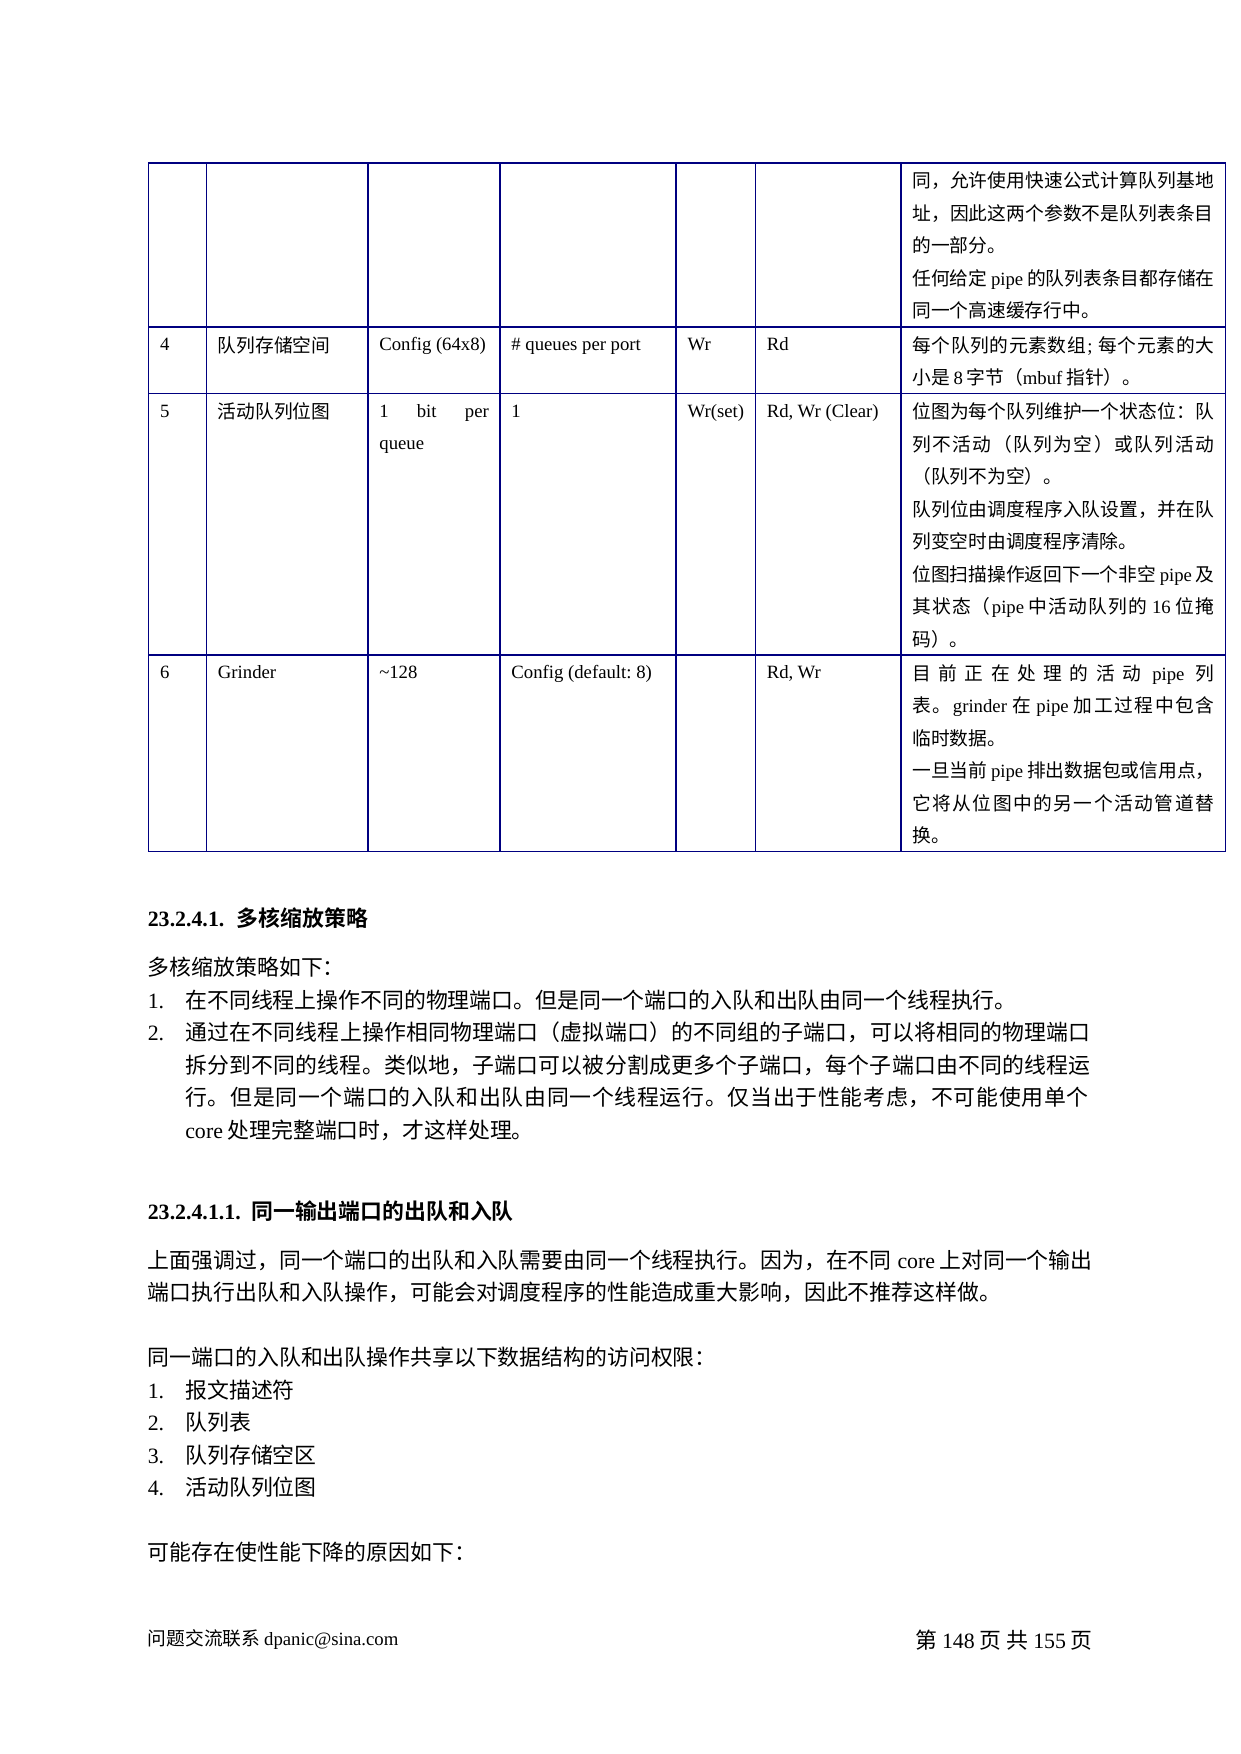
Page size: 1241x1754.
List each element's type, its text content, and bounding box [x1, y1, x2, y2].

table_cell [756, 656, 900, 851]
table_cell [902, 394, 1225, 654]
text 上面强调过，同一个端口的出队和入队需要由同一个线程执行。因为，在不同core上对同一个输出端口执行出队和入队操作，可能会对调度程序的性能造成重大影响，因此不推荐这样做。 [148, 1242, 1092, 1307]
text 同一端口的入队和出队操作共享以下数据结构的访问权限： [148, 1340, 1092, 1372]
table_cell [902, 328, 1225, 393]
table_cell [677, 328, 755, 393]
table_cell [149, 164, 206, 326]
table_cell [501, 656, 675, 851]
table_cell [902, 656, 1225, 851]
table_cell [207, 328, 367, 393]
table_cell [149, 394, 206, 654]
list 队列表 [148, 1405, 1092, 1437]
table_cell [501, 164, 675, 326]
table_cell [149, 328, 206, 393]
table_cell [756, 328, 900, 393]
list 队列存储空区 [148, 1437, 1092, 1470]
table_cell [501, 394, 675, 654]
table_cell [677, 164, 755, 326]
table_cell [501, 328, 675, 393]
list 在不同线程上操作不同的物理端口。但是同一个端口的入队和出队由同一个线程执行。 [148, 982, 1092, 1015]
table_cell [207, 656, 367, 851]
subtitle 同一输出端口的出队和入队 [148, 1193, 1092, 1226]
list 活动队列位图 [148, 1470, 1092, 1502]
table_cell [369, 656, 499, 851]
list 报文描述符 [148, 1372, 1092, 1405]
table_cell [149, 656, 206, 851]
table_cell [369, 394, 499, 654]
text 多核缩放策略如下： [148, 950, 1092, 982]
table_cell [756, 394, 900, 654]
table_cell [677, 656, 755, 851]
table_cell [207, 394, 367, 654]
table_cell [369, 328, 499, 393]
list 通过在不同线程上操作相同物理端口（虚拟端口）的不同组的子端口，可以将相同的物理端口拆分到不同的线程。类似地，子端口可以被分割成更多个子端口，每个子端口由不同的线程运行。但是同一个端口的入队和出队由同一个线程运行。仅当出于性能考虑，不可能使用单个core处理完整端口时，才这样处理。 [148, 1015, 1092, 1145]
text 可能存在使性能下降的原因如下： [148, 1535, 1092, 1567]
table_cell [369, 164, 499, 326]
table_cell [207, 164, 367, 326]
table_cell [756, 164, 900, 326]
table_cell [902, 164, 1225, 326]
subtitle 多核缩放策略 [148, 901, 1092, 933]
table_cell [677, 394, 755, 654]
